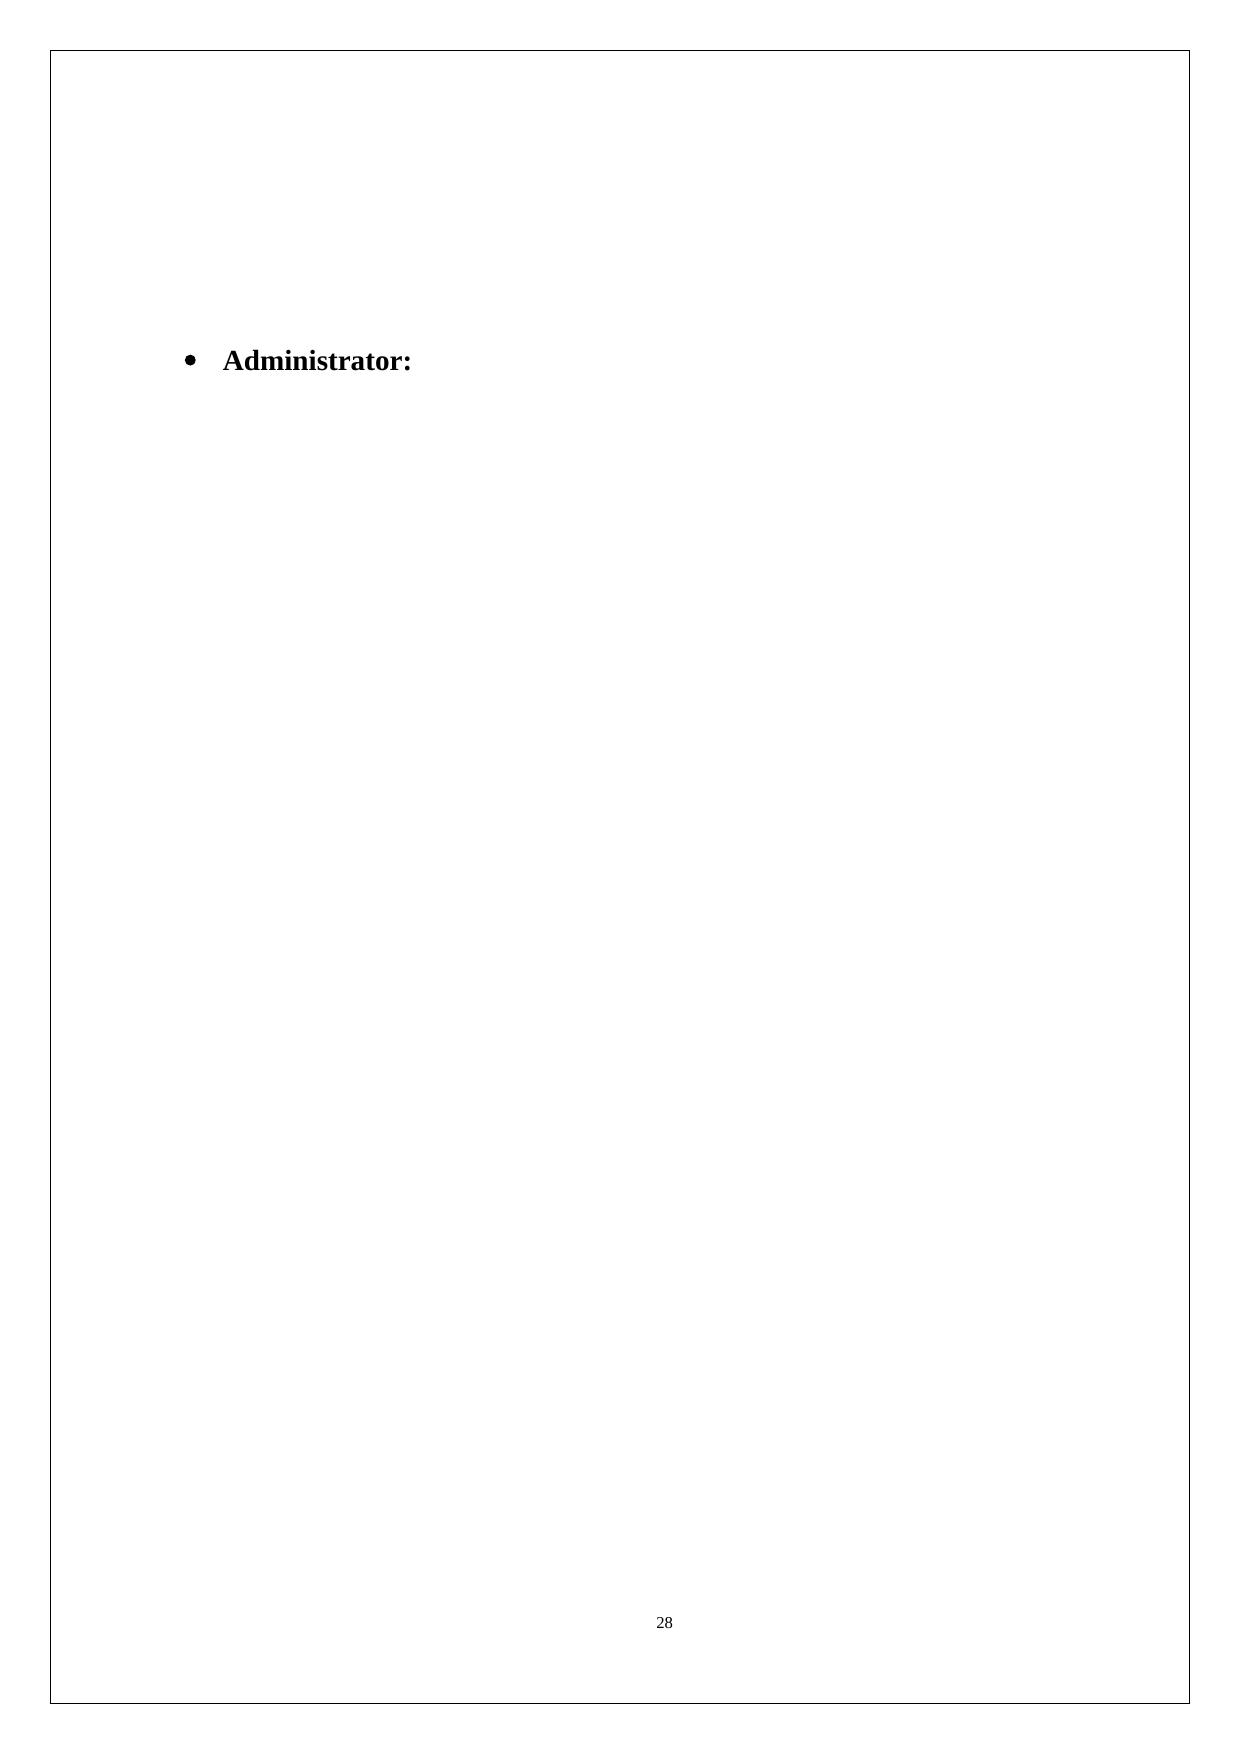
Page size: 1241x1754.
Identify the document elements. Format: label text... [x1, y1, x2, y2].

list Administrator: [185, 343, 1122, 398]
